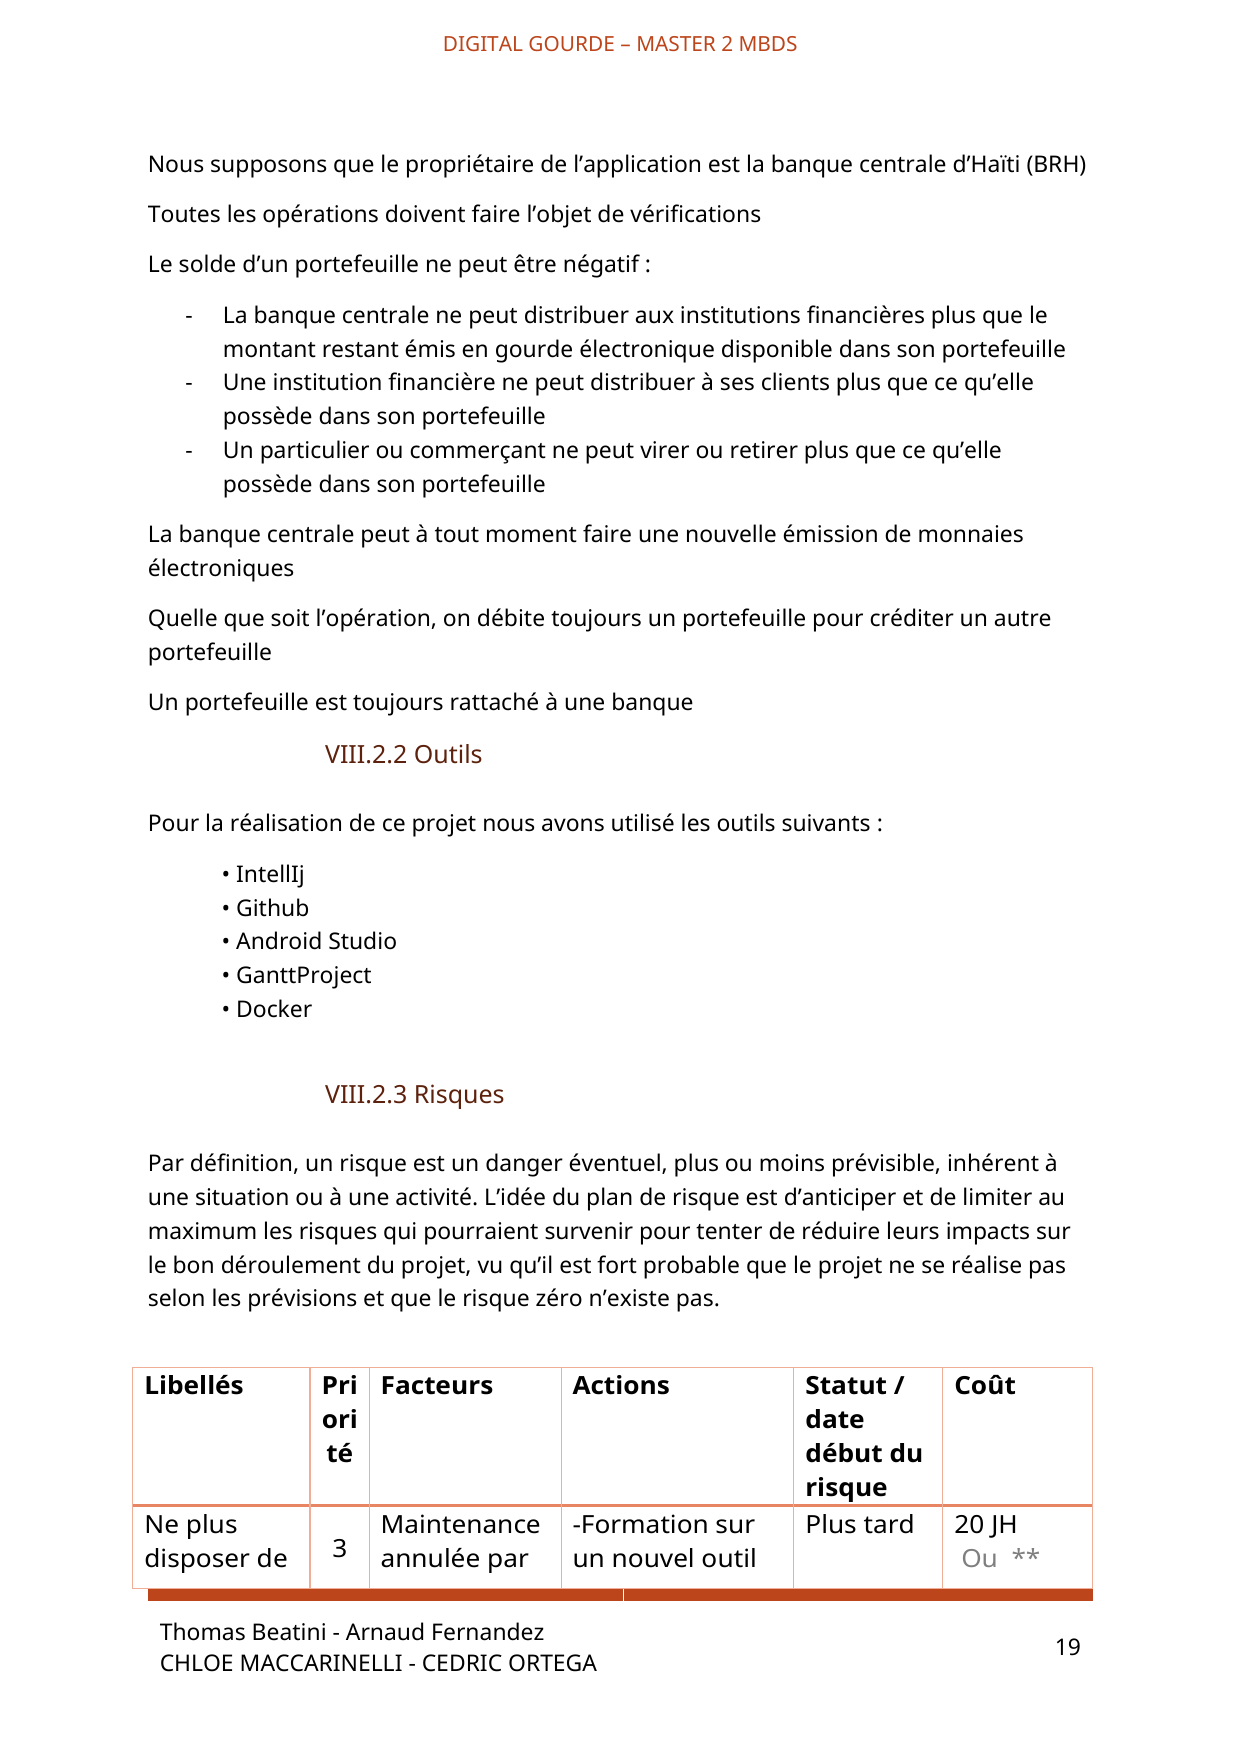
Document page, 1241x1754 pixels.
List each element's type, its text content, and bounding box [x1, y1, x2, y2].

text Quelle que soit l’opération, on débite toujours un portefeuille pour créditer un autre portefeuille [148, 602, 1093, 667]
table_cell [133, 1507, 309, 1588]
table_header Libellés [133, 1368, 309, 1504]
table_header Statut / date début du risque [794, 1368, 942, 1504]
table_header Priorité [311, 1368, 369, 1504]
table_header Actions [562, 1368, 793, 1504]
list La banque centrale ne peut distribuer aux institutions financières plus que le montant restant émis en gourde électronique disponible dans son portefeuille [185, 299, 1093, 364]
table_cell Plus tard [794, 1507, 942, 1588]
text Toutes les opérations doivent faire l’objet de vérifications [148, 198, 1093, 229]
table_cell 20 JH Ou ** [943, 1507, 1092, 1588]
text • Github [221, 891, 1093, 923]
subtitle VIII.2.3 Risques [325, 1077, 1093, 1111]
text Pour la réalisation de ce projet nous avons utilisé les outils suivants : [148, 807, 1093, 838]
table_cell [370, 1507, 561, 1588]
text • IntellIj [221, 858, 1093, 889]
text Par définition, un risque est un danger éventuel, plus ou moins prévisible, inhérent à une situation ou à une activité. L’idée du plan de risque est d’anticiper et de limiter au maximum les risques qui pourraient survenir pour tenter de réduire leurs impacts sur le bon déroulement du projet, vu qu’il est fort probable que le projet ne se réalise pas selon les prévisions et que le risque zéro n’existe pas. [148, 1147, 1093, 1347]
text Un portefeuille est toujours rattaché à une banque [148, 686, 1093, 718]
table_header Coût [943, 1368, 1092, 1504]
list Un particulier ou commerçant ne peut virer ou retirer plus que ce qu’elle possède dans son portefeuille [185, 434, 1093, 499]
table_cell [562, 1507, 793, 1588]
text • Docker [221, 993, 1093, 1024]
text Nous supposons que le propriétaire de l’application est la banque centrale d’Haïti (BRH) [148, 148, 1093, 179]
text Le solde d’un portefeuille ne peut être négatif : [148, 248, 1093, 280]
table_header Facteurs [370, 1368, 561, 1504]
text • Android Studio [221, 925, 1093, 956]
subtitle VIII.2.2 Outils [325, 737, 1093, 771]
text La banque centrale peut à tout moment faire une nouvelle émission de monnaies électroniques [148, 518, 1093, 583]
list Une institution financière ne peut distribuer à ses clients plus que ce qu’elle possède dans son portefeuille [185, 366, 1093, 431]
table_cell 3 [311, 1507, 369, 1588]
text • GanttProject [221, 959, 1093, 990]
